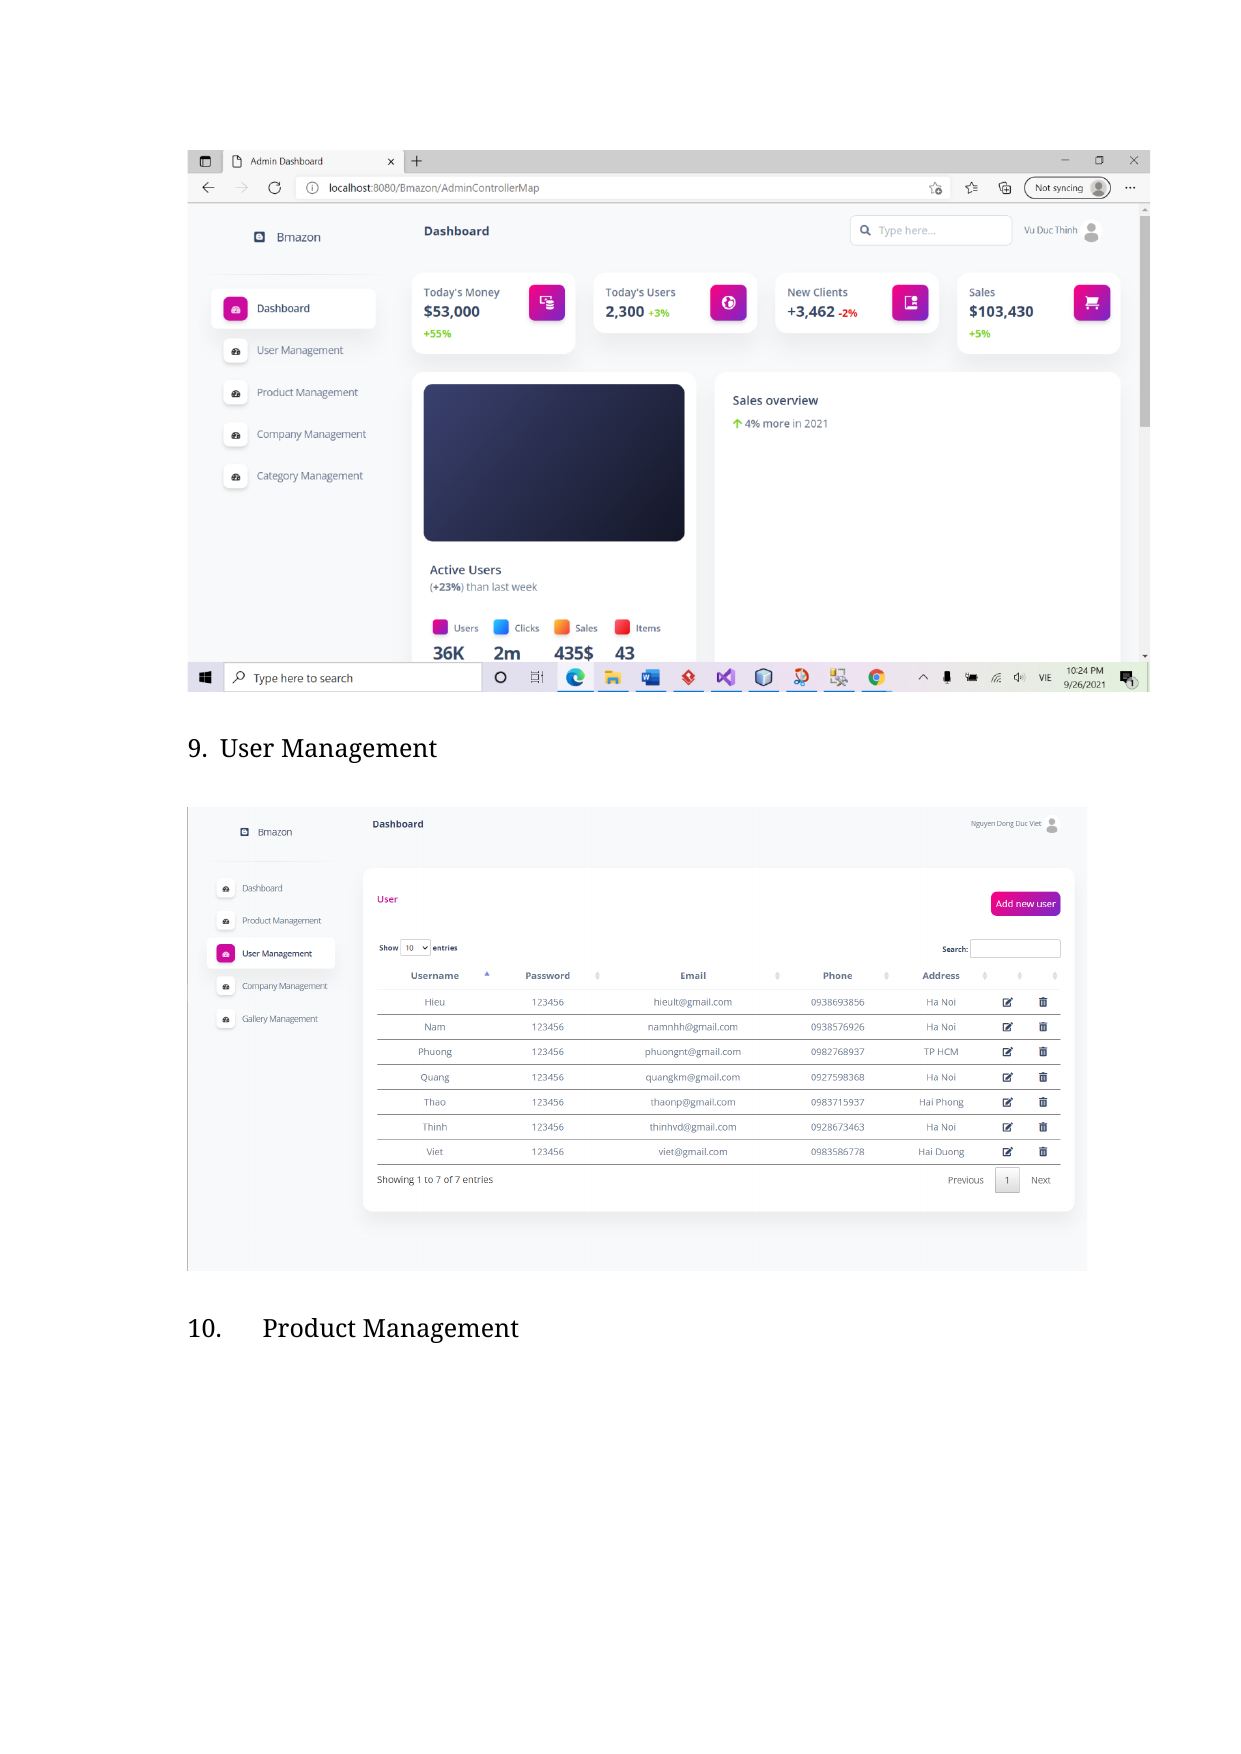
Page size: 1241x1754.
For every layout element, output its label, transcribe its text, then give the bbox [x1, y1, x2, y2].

picture [187, 807, 1088, 1271]
list User Management [187, 731, 1053, 765]
list Product Management [187, 1310, 1053, 1344]
picture [187, 150, 1151, 692]
